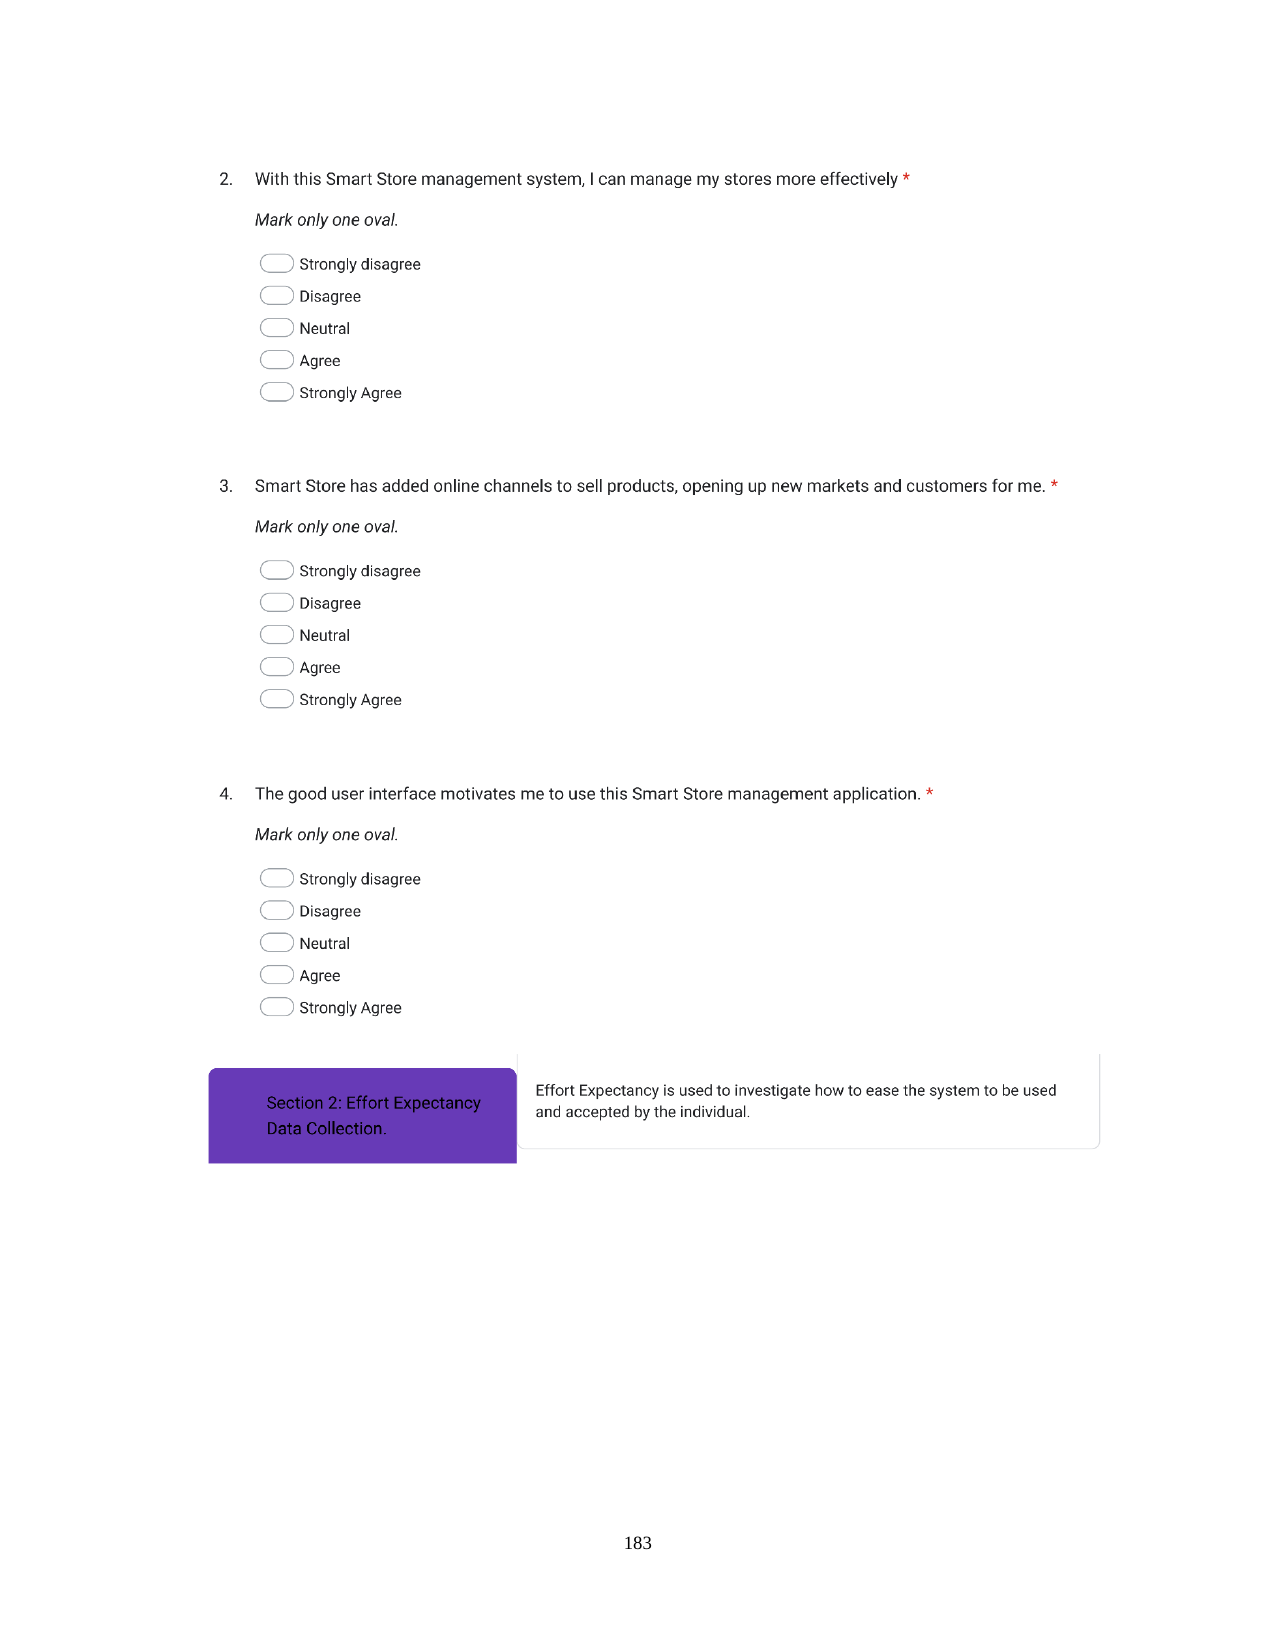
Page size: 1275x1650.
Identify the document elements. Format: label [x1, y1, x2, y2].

picture [187, 150, 1136, 1451]
